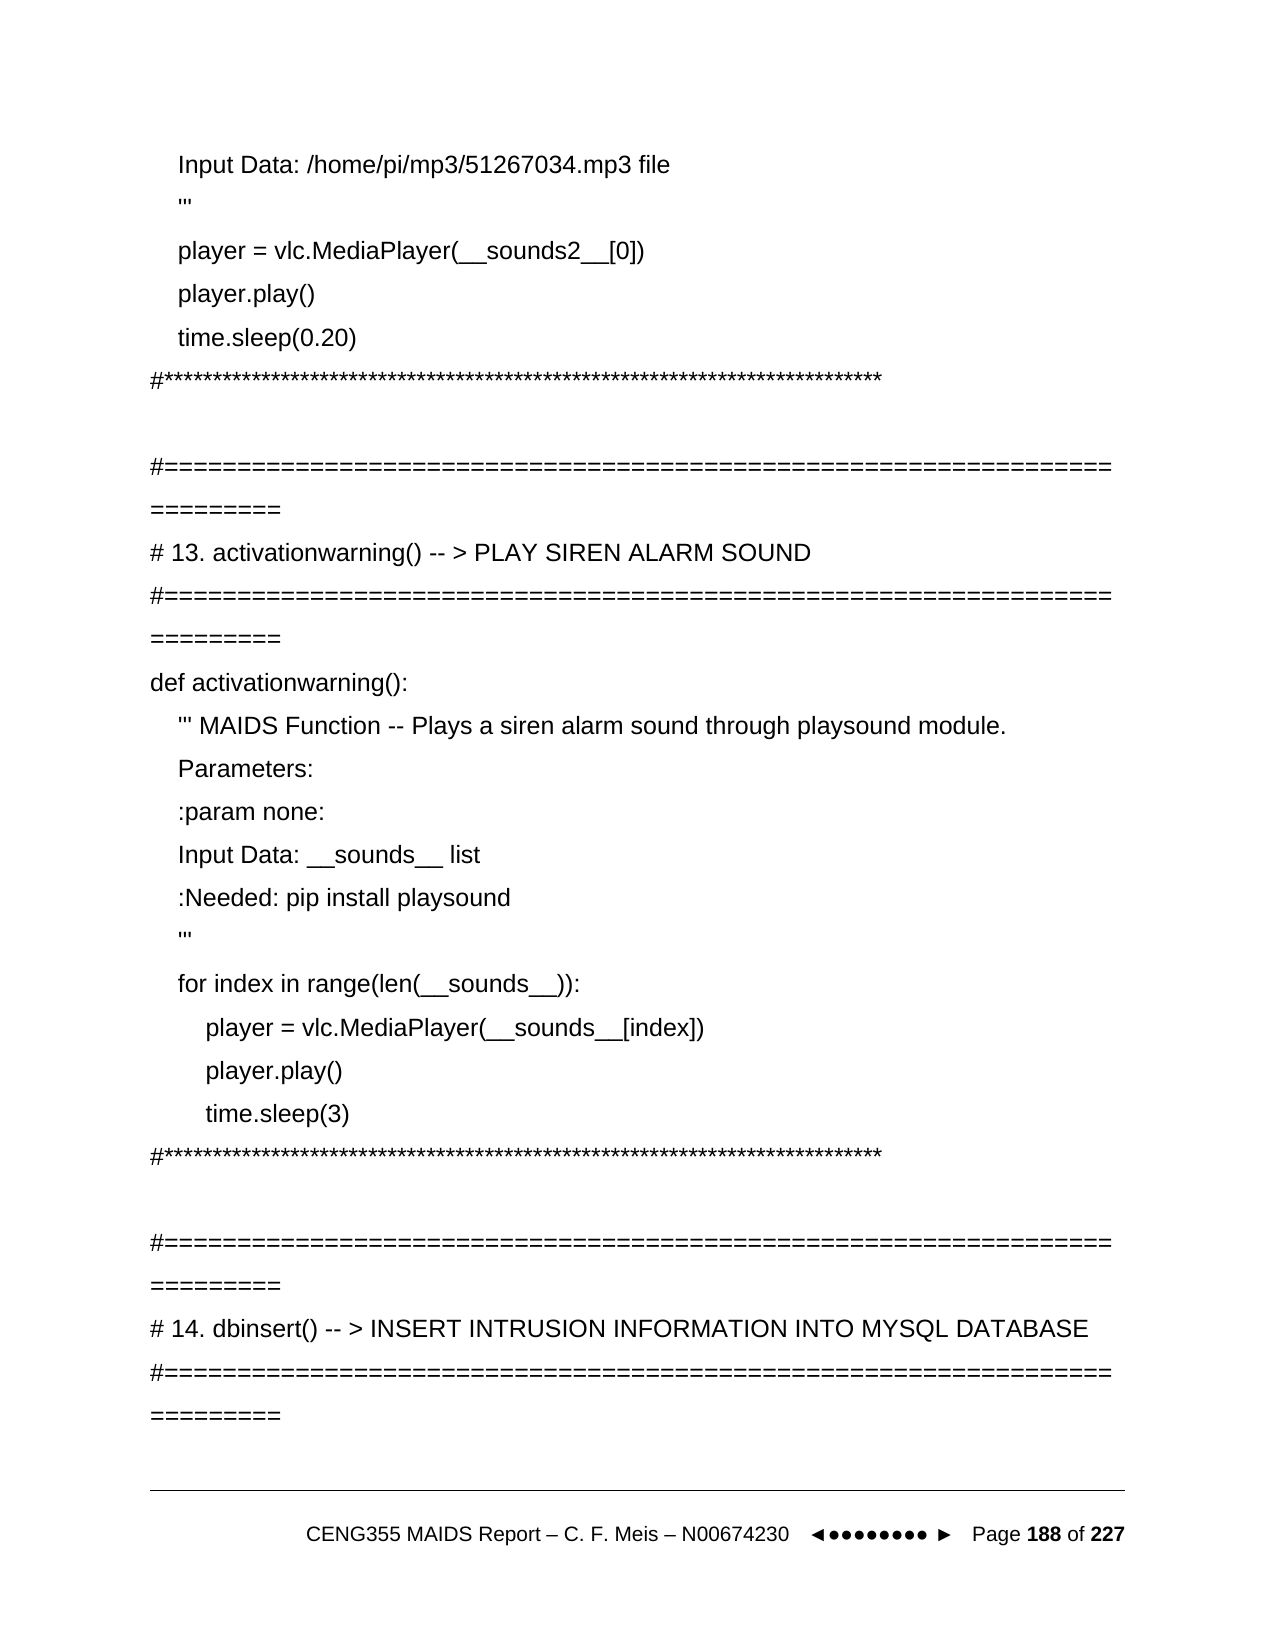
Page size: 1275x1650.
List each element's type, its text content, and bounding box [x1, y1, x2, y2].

text # 13. activationwarning() -- > PLAY SIREN ALARM SOUND [150, 538, 1125, 567]
text # 14. dbinsert() -- > INSERT INTRUSION INFORMATION INTO MYSQL DATABASE [150, 1314, 1125, 1343]
text :Needed: pip install playsound [150, 883, 1125, 912]
text player = vlc.MediaPlayer(__sounds__[index]) [150, 1012, 1125, 1041]
text Parameters: [150, 754, 1125, 782]
text #************************************************************************** [150, 1142, 1125, 1171]
text time.sleep(0.20) [150, 322, 1125, 351]
text ''' [150, 926, 1125, 955]
text #========================================================================== [150, 1228, 1125, 1300]
text Input Data: __sounds__ list [150, 840, 1125, 869]
text player.play() [150, 279, 1125, 308]
text #========================================================================== [150, 1357, 1125, 1429]
text for index in range(len(__sounds__)): [150, 969, 1125, 998]
text Input Data: /home/pi/mp3/51267034.mp3 file [150, 150, 1125, 179]
text player = vlc.MediaPlayer(__sounds2__[0]) [150, 236, 1125, 265]
text :param none: [150, 797, 1125, 826]
text time.sleep(3) [150, 1099, 1125, 1127]
text ''' MAIDS Function -- Plays a siren alarm sound through playsound module. [150, 711, 1125, 739]
text #========================================================================== [150, 452, 1125, 524]
text #========================================================================== [150, 581, 1125, 653]
text ''' [150, 193, 1125, 222]
text #************************************************************************** [150, 366, 1125, 394]
text player.play() [150, 1056, 1125, 1084]
text def activationwarning(): [150, 667, 1125, 696]
